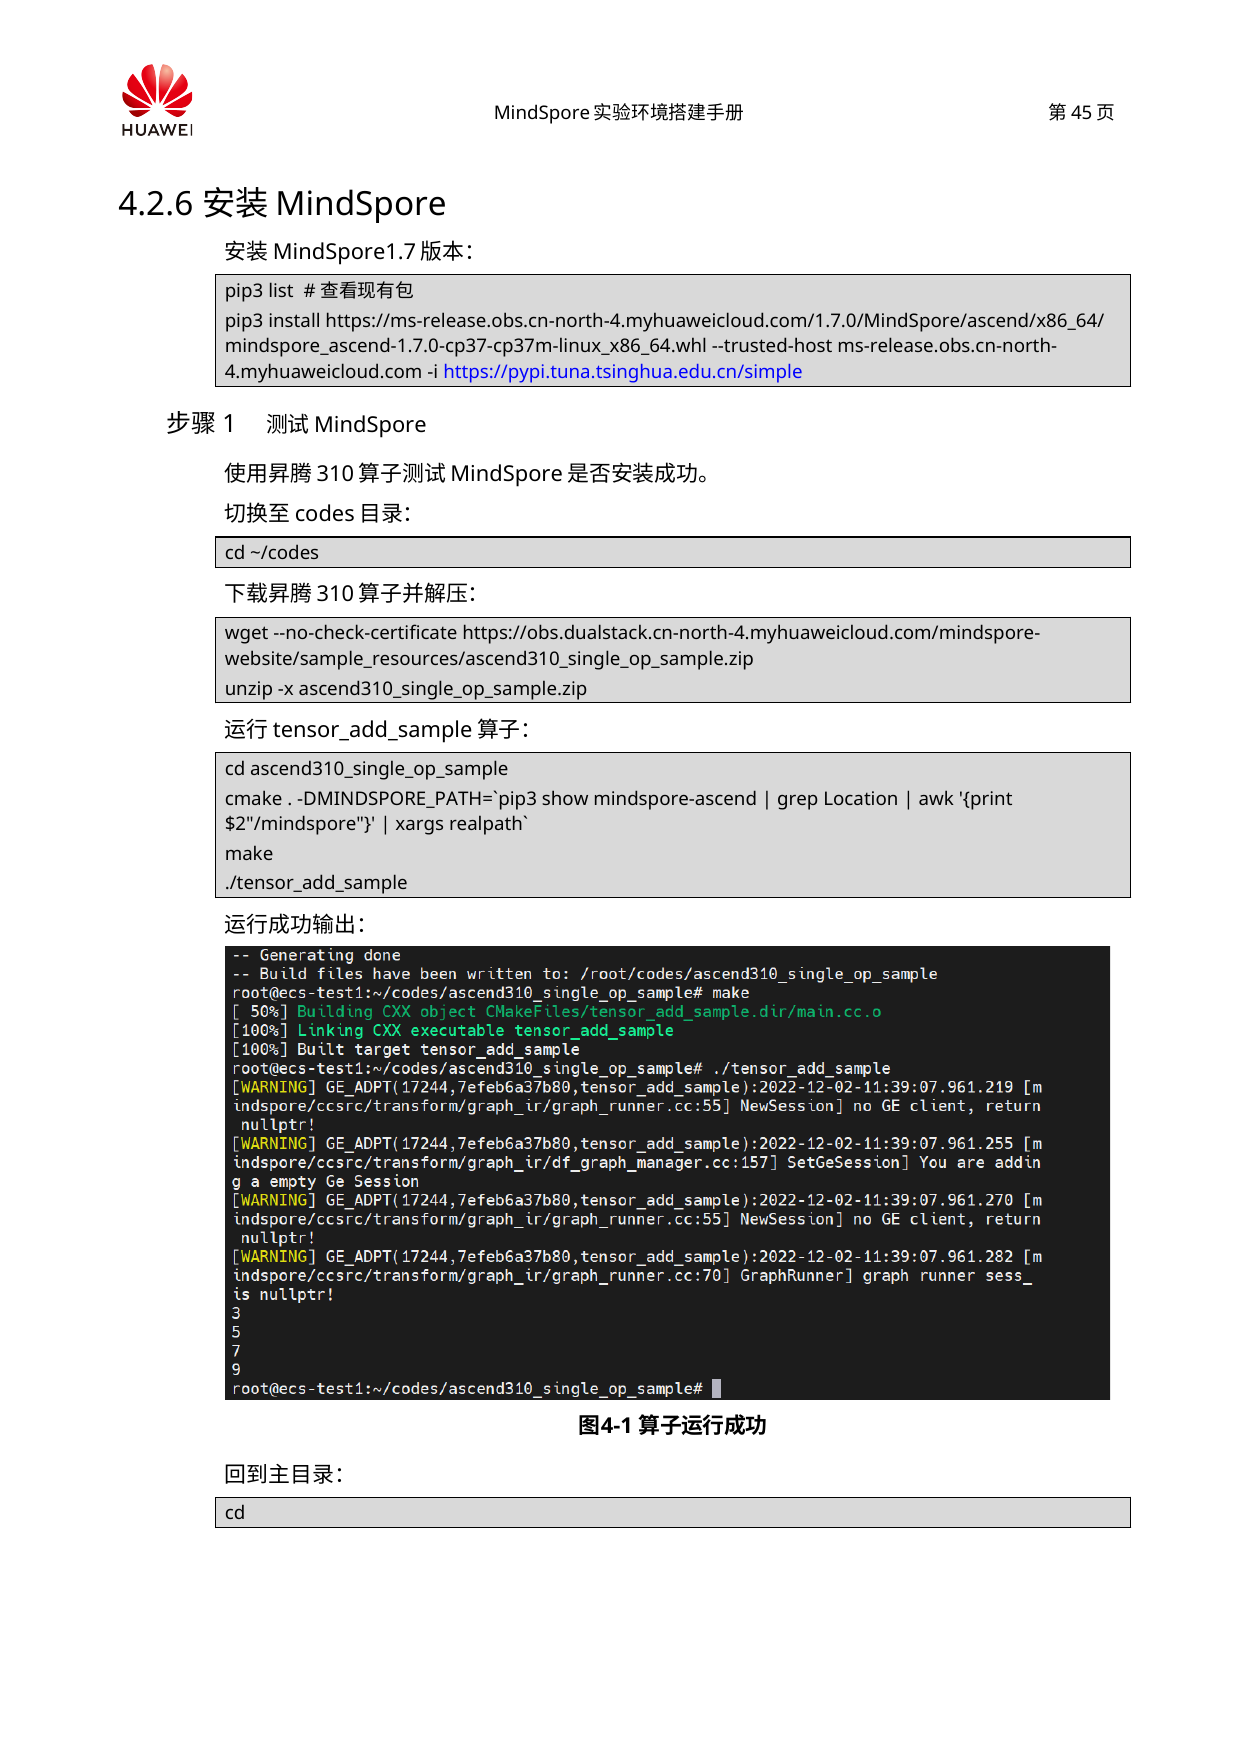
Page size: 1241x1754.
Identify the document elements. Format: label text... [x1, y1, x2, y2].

text make [216, 837, 1130, 866]
text 回到主目录： [224, 1457, 1122, 1488]
text 运行成功输出： [224, 907, 1122, 938]
picture [224, 946, 1111, 1400]
text cd ascend310_single_op_sample [216, 753, 1130, 781]
text cmake . -DMINDSPORE_PATH=`pip3 show mindspore-ascend | grep Location | awk '{print $2"/mindspore"}' | xargs realpath` [216, 782, 1130, 836]
text 使用昇腾310算子测试MindSpore是否安装成功。 [224, 456, 1122, 488]
text wget --no-check-certificate https://obs.dualstack.cn-north-4.myhuaweicloud.com/mindspore-website/sample_resources/ascend310_single_op_sample.zip [216, 618, 1130, 671]
picture [122, 64, 193, 136]
subtitle 安装MindSpore [118, 177, 1122, 226]
text 运行tensor_add_sample算子： [224, 712, 1122, 744]
text 安装MindSpore1.7版本： [224, 234, 1122, 266]
text ./tensor_add_sample [216, 867, 1130, 897]
text pip3 install https://ms-release.obs.cn-north-4.myhuaweicloud.com/1.7.0/MindSpore/ascend/x86_64/mindspore_ascend-1.7.0-cp37-cp37m-linux_x86_64.whl --trusted-host ms-release.obs.cn-north-4.myhuaweicloud.com -i https://pypi.tuna.tsinghua.edu.cn/simple [216, 304, 1130, 386]
text 下载昇腾310算子并解压： [224, 576, 1122, 608]
text unzip -x ascend310_single_op_sample.zip [216, 672, 1130, 702]
text 测试MindSpore [236, 403, 1122, 439]
text 切换至codes目录： [224, 496, 1122, 528]
text cd [216, 1498, 1130, 1527]
text cd ~/codes [216, 538, 1130, 567]
text pip3 list # 查看现有包 [216, 275, 1130, 303]
text 算子运行成功 [224, 1408, 1122, 1440]
